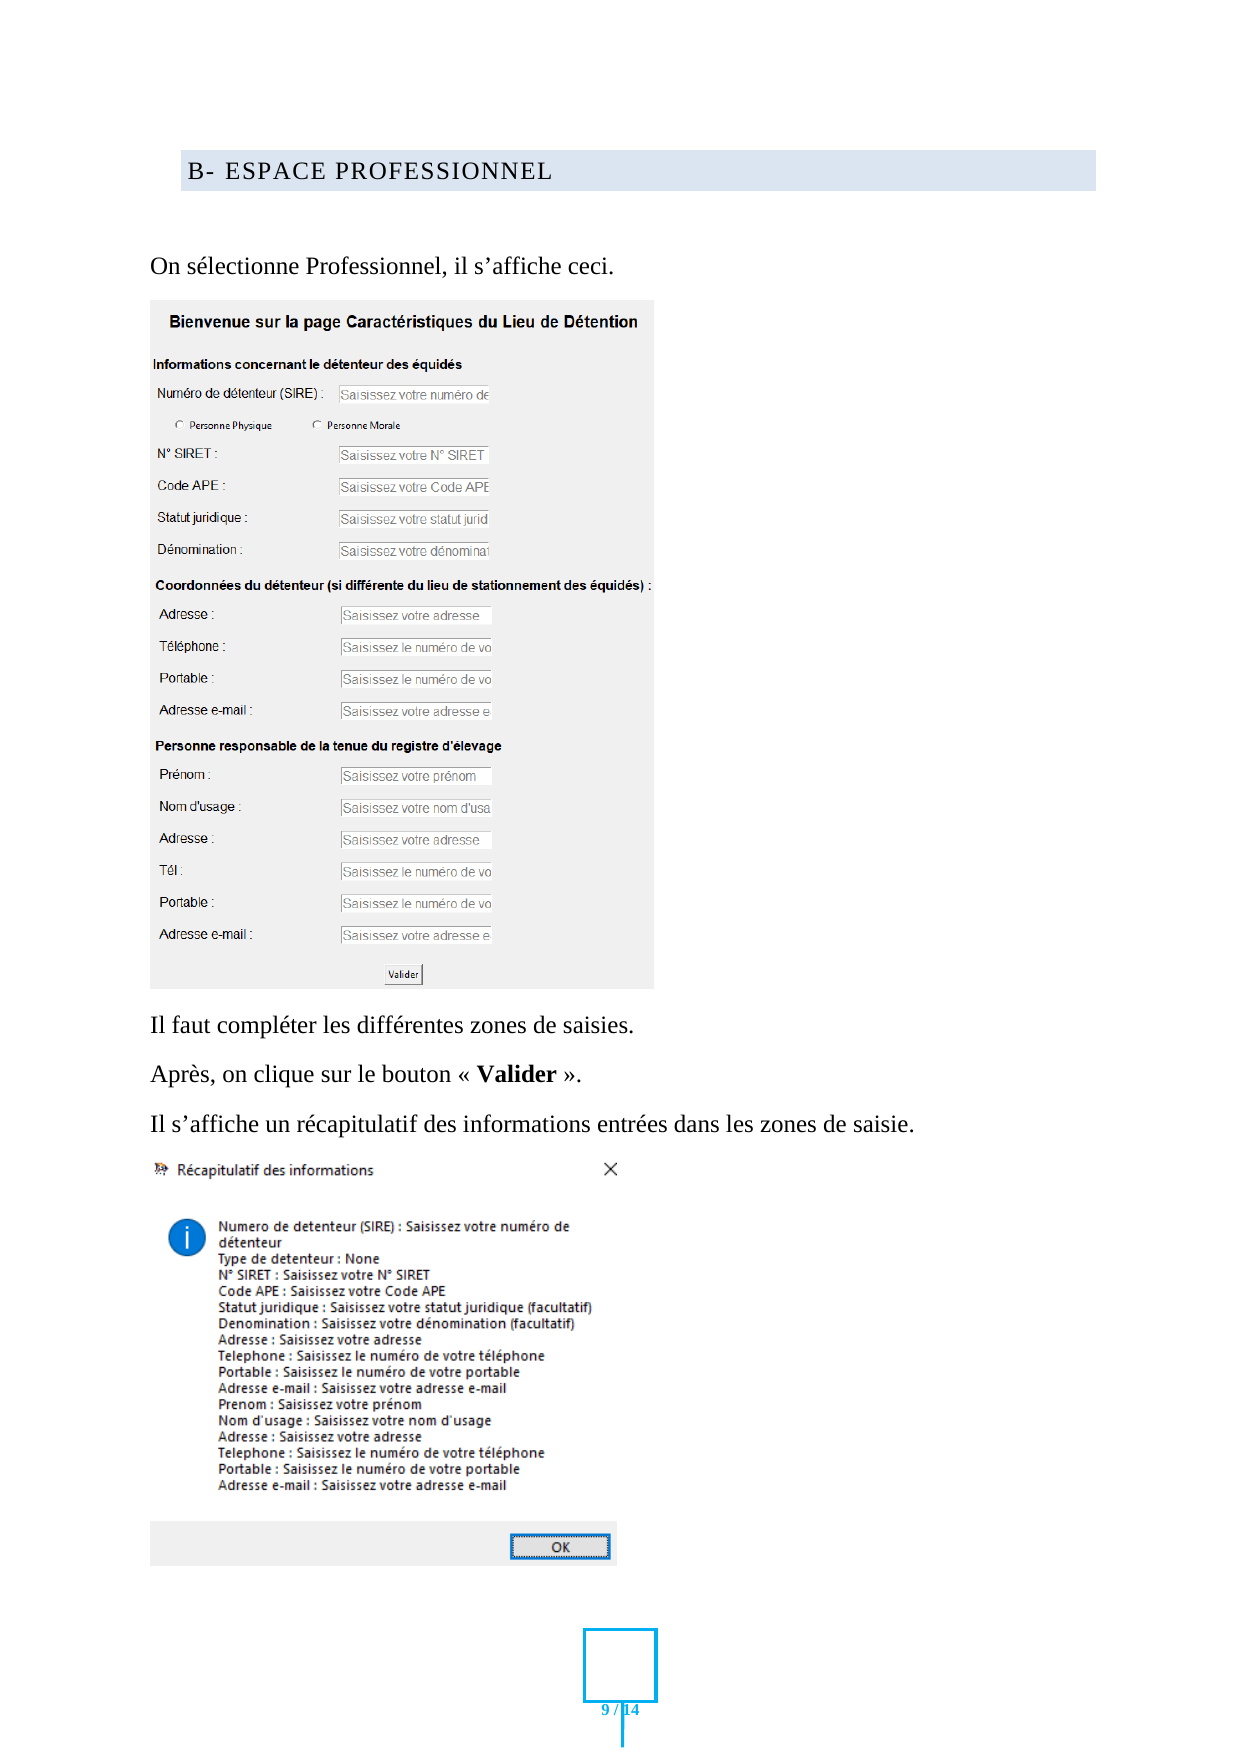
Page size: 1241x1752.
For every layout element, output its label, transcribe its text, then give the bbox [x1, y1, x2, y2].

text Il s’affiche un récapitulatif des informations entrées dans les zones de saisie. [150, 1109, 1090, 1138]
text Il faut compléter les différentes zones de saisies. [150, 1010, 1090, 1038]
picture [150, 1158, 617, 1566]
picture [150, 300, 655, 989]
subtitle Espace Professionnel [188, 156, 1090, 185]
text On sélectionne Professionnel, il s’affiche ceci. [150, 251, 1090, 280]
text Après, on clique sur le bouton « Valider ». [150, 1059, 1090, 1088]
